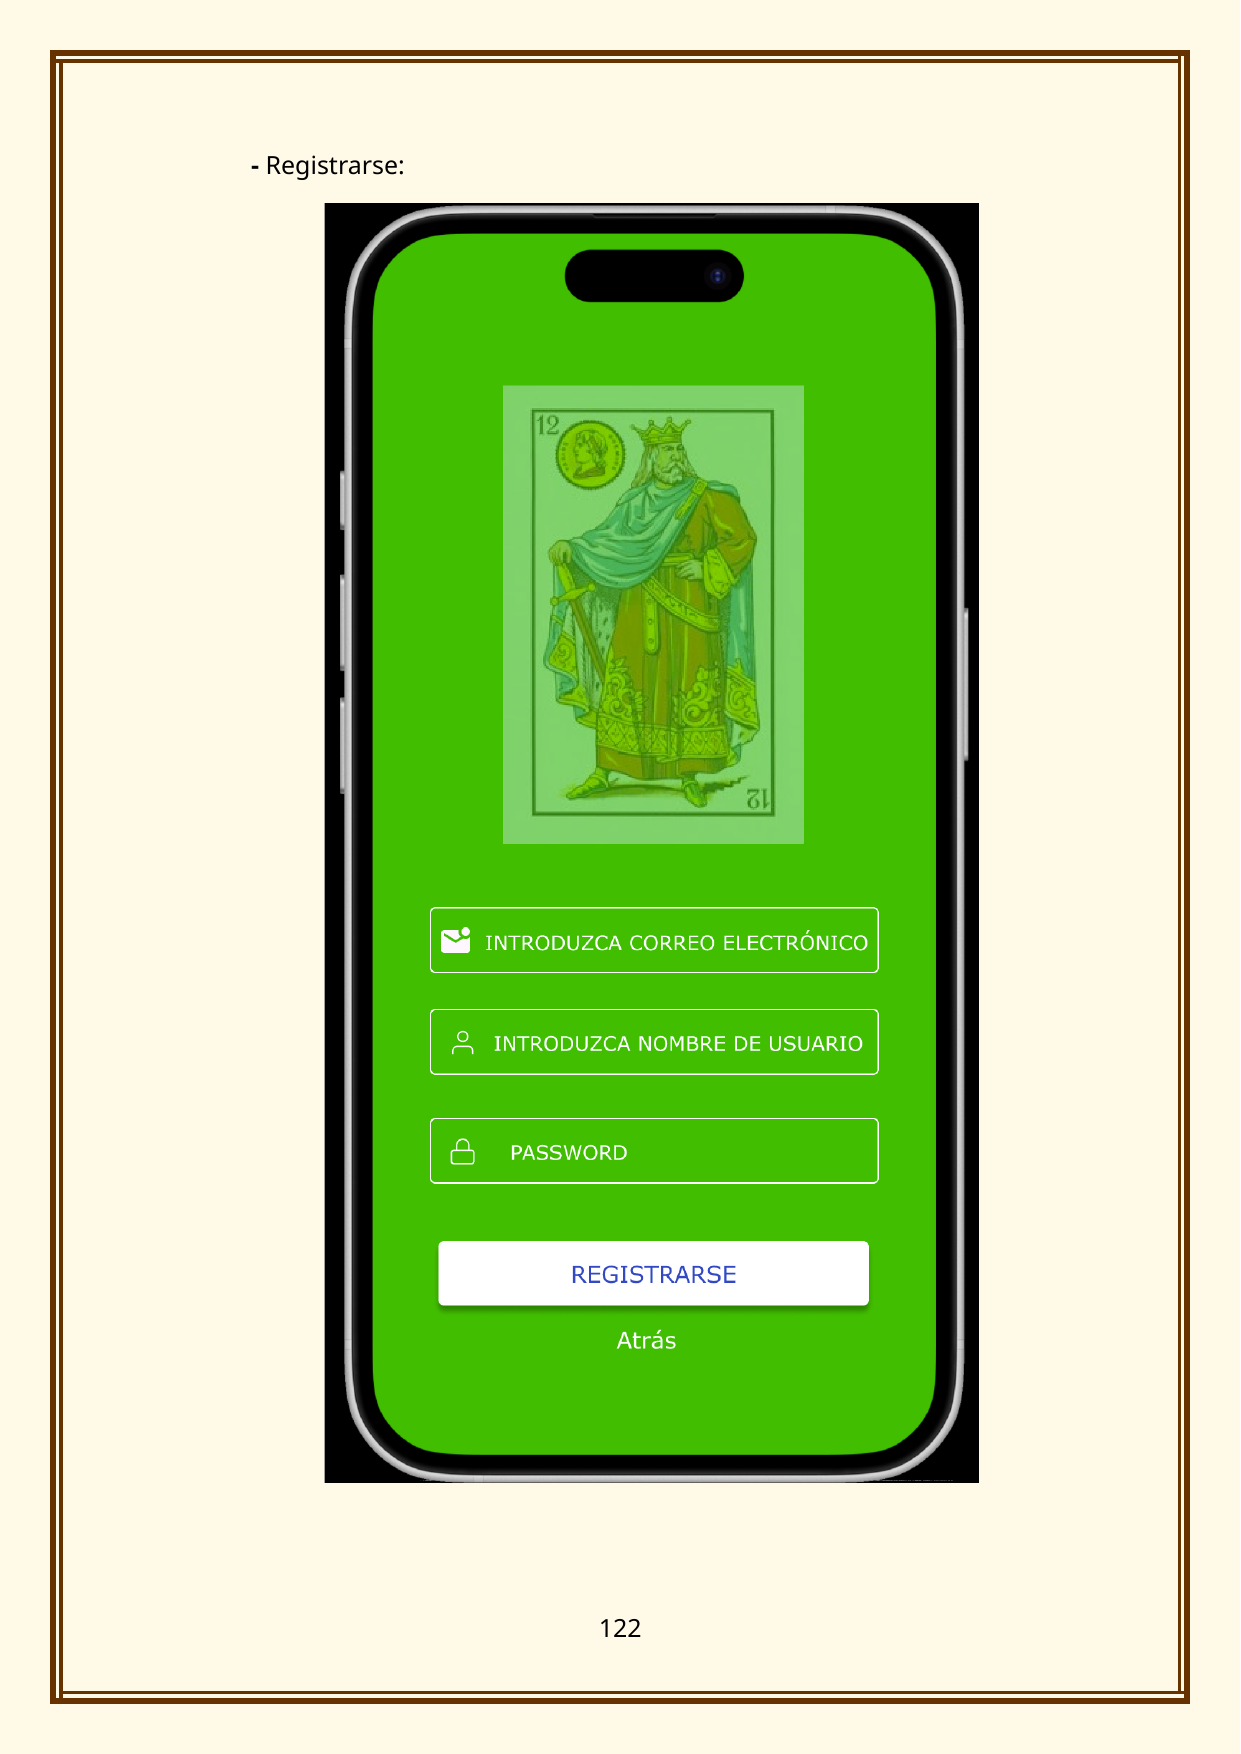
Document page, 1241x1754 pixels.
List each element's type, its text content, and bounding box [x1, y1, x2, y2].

picture [324, 203, 979, 1483]
text - Registrarse: [177, 147, 1063, 182]
